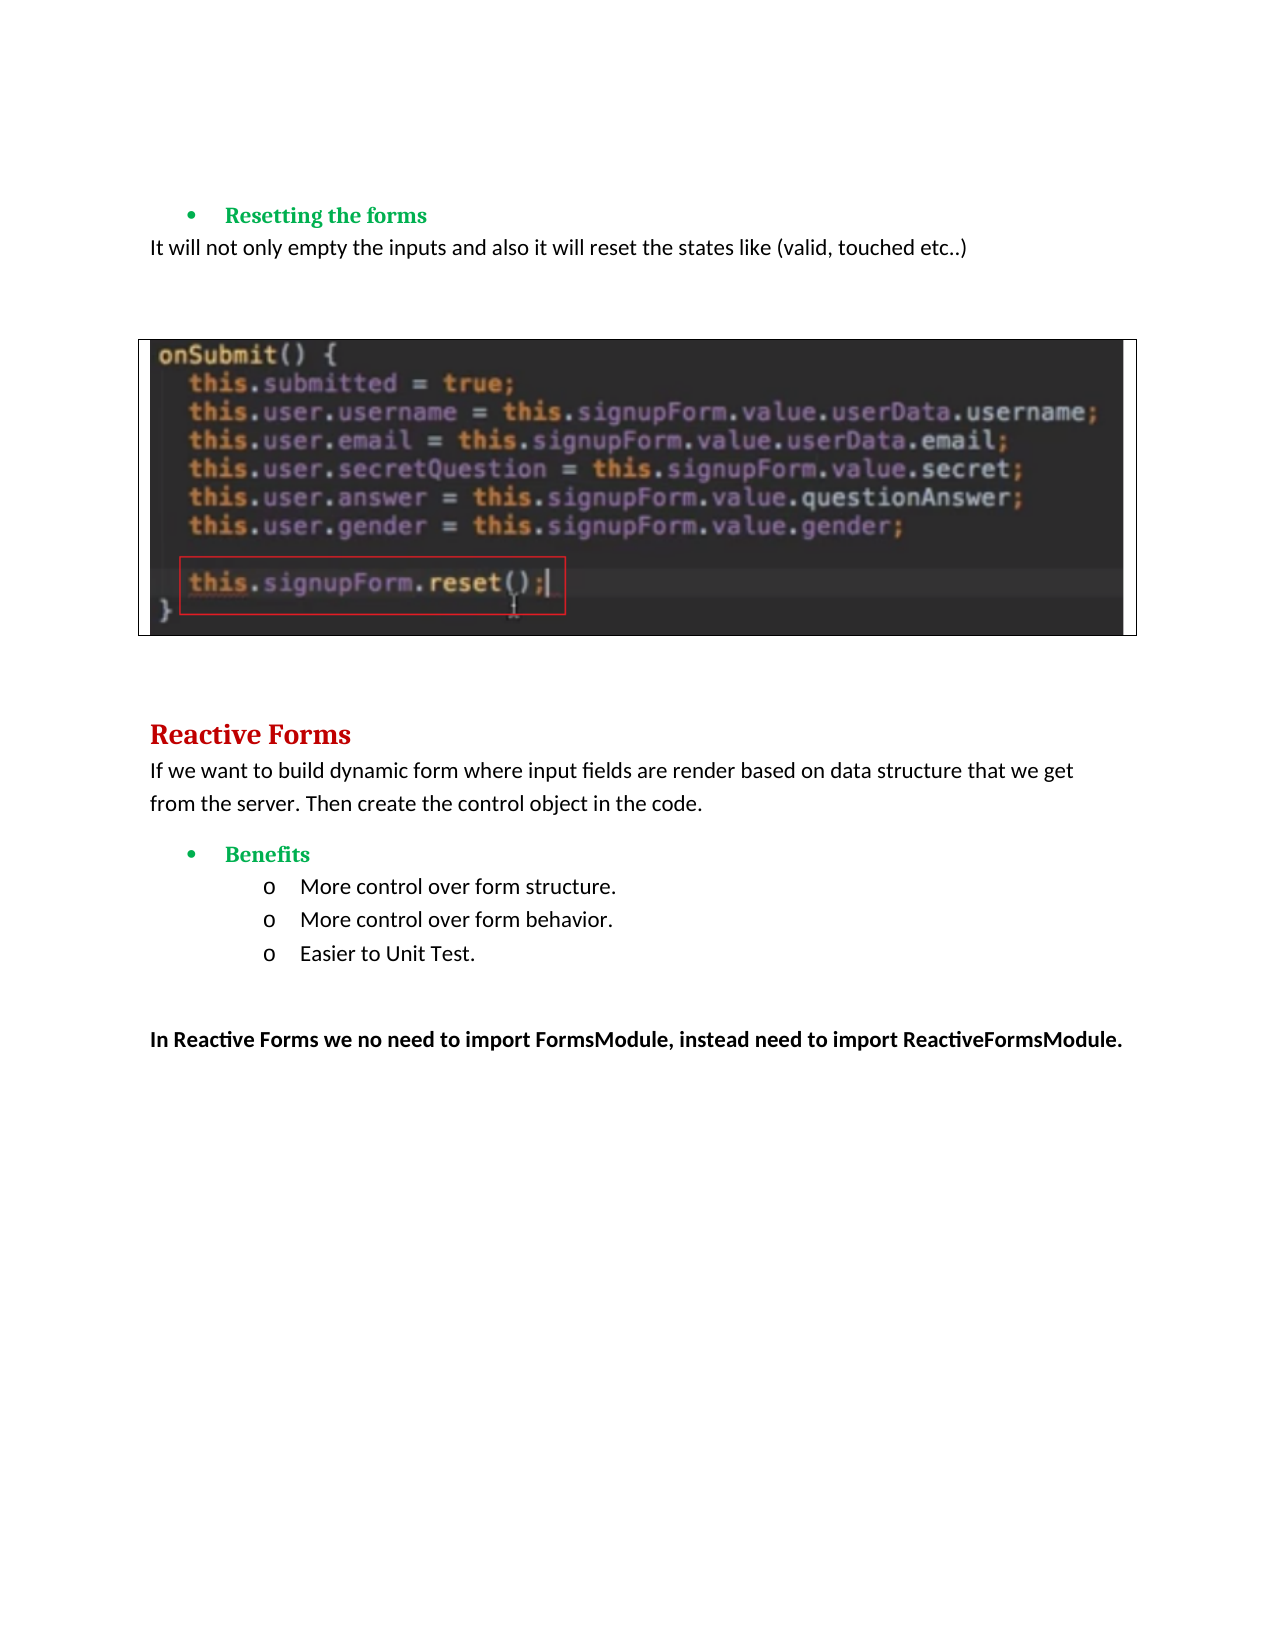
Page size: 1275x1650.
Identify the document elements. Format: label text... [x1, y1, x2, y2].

picture [150, 340, 1124, 635]
subtitle Resetting the forms [187, 203, 1125, 229]
table_header [1124, 340, 1136, 635]
subtitle Benefits [187, 842, 1125, 868]
list More control over form behavior. [262, 905, 1125, 934]
text In Reactive Forms we no need to import FormsModule, instead need to import ReactiveFormsModule. [150, 1026, 1125, 1053]
text If we want to build dynamic form where input fields are render based on data structure that we get from the server. Then create the control object in the code. [150, 756, 1125, 817]
list More control over form structure. [262, 872, 1125, 901]
list Easier to Unit Test. [262, 939, 1125, 968]
table_header [139, 340, 150, 635]
subtitle Reactive Forms [150, 718, 1125, 751]
text It will not only empty the inputs and also it will reset the states like (valid, touched etc..) [150, 233, 1125, 261]
